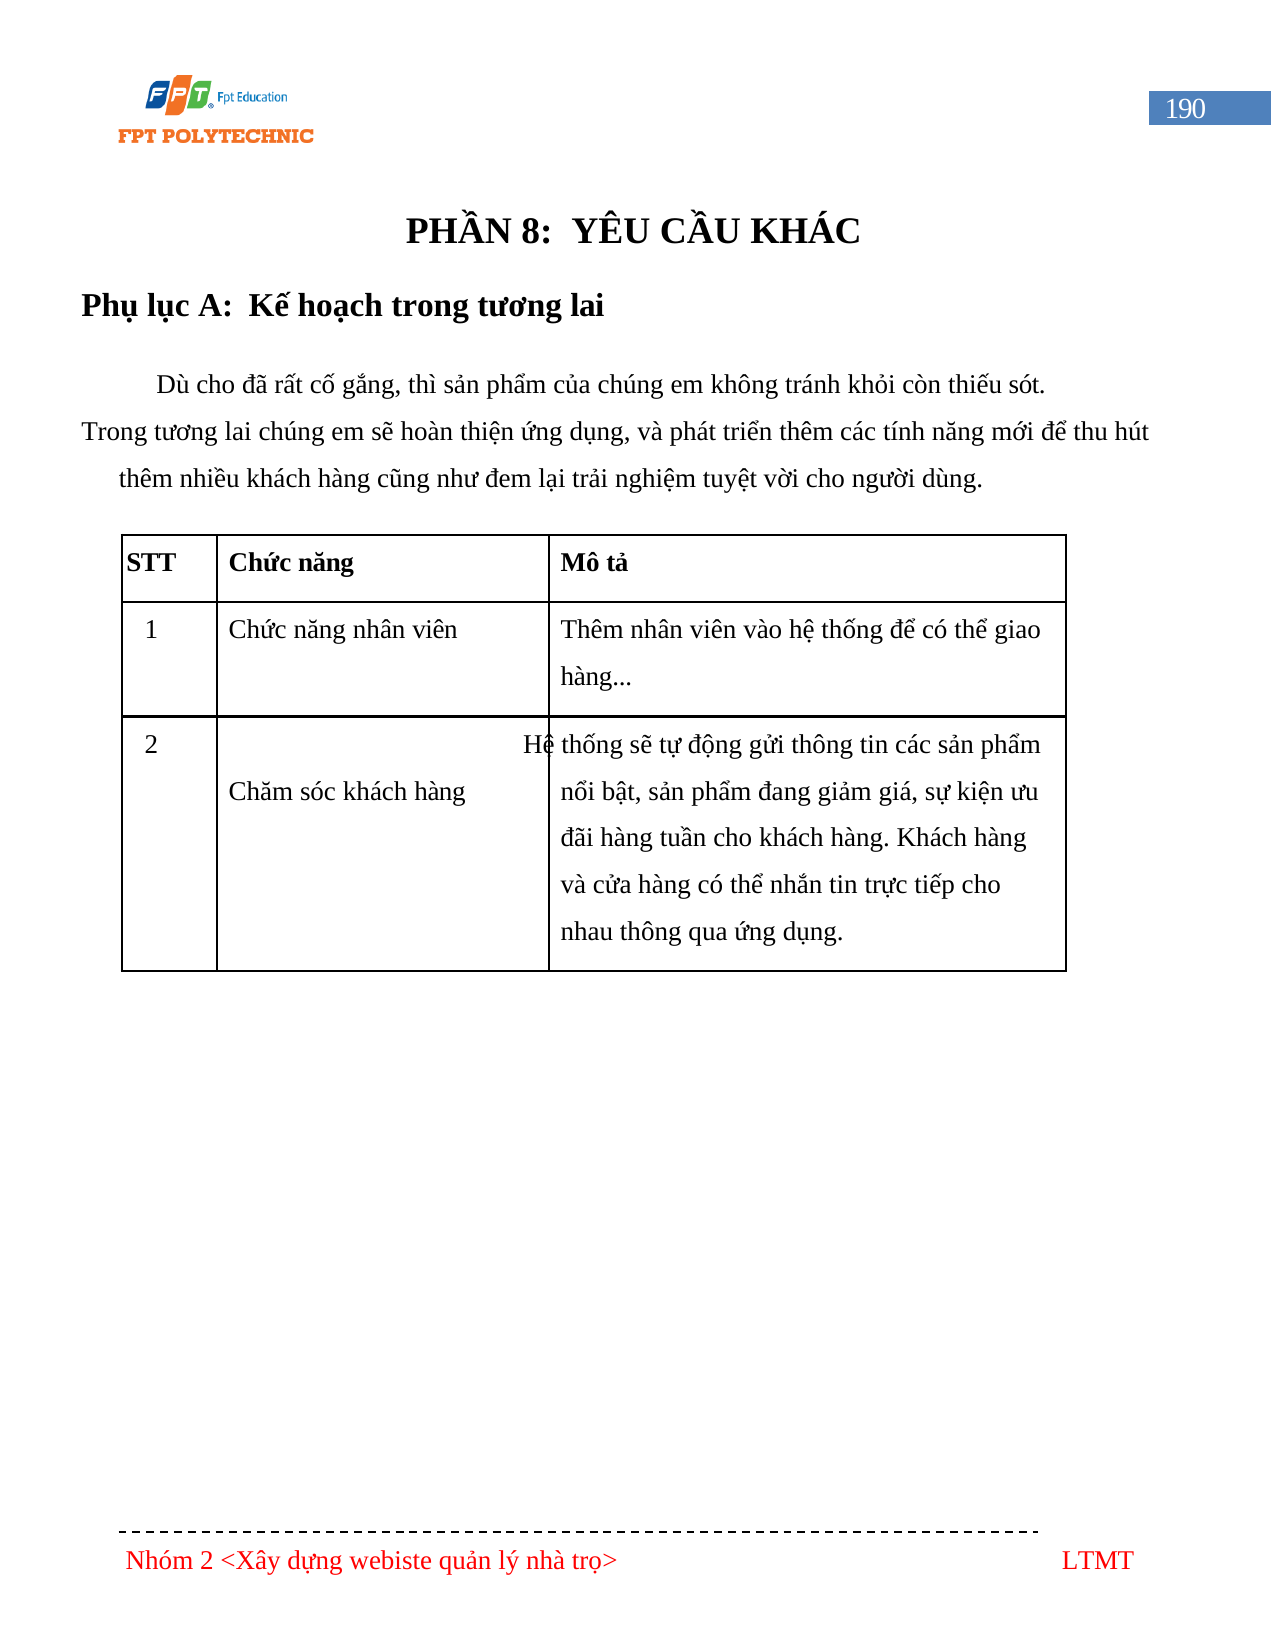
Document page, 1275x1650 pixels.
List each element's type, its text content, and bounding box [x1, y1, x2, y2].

table_cell Thêm nhân viên vào hệ thống để có thể giao hàng... [550, 603, 1065, 715]
text Trong tương lai chúng em sẽ hoàn thiện ứng dụng, và phát triển thêm các tính năng mới để thu hút thêm nhiều khách hàng cũng như đem lại trải nghiệm tuyệt vời cho người dùng. [81, 415, 1157, 493]
table_cell 2 [123, 718, 216, 970]
text Dù cho đã rất cố gắng, thì sản phẩm của chúng em không tránh khỏi còn thiếu sót. [156, 368, 1200, 399]
subtitle Phụ lục A: Kế hoạch trong tương lai [81, 286, 1200, 324]
table_header STT [123, 536, 216, 601]
table_header Chức năng [218, 536, 548, 601]
table_cell 1 [123, 603, 216, 715]
picture [118, 75, 314, 143]
table_cell Chăm sóc khách hàng [218, 718, 548, 970]
subtitle PHẦN 8: YÊU CẦU KHÁC [142, 209, 1126, 252]
table_cell Hệ thống sẽ tự động gửi thông tin các sản phẩm nổi bật, sản phẩm đang giảm giá, sự kiện ưu đãi hàng tuần cho khách hàng. Khách hàng và cửa hàng có thể nhắn tin trực tiếp cho nhau thông qua ứng dụng. [550, 718, 1065, 970]
table_cell Chức năng nhân viên [218, 603, 548, 715]
table_header Mô tả [550, 536, 1065, 601]
